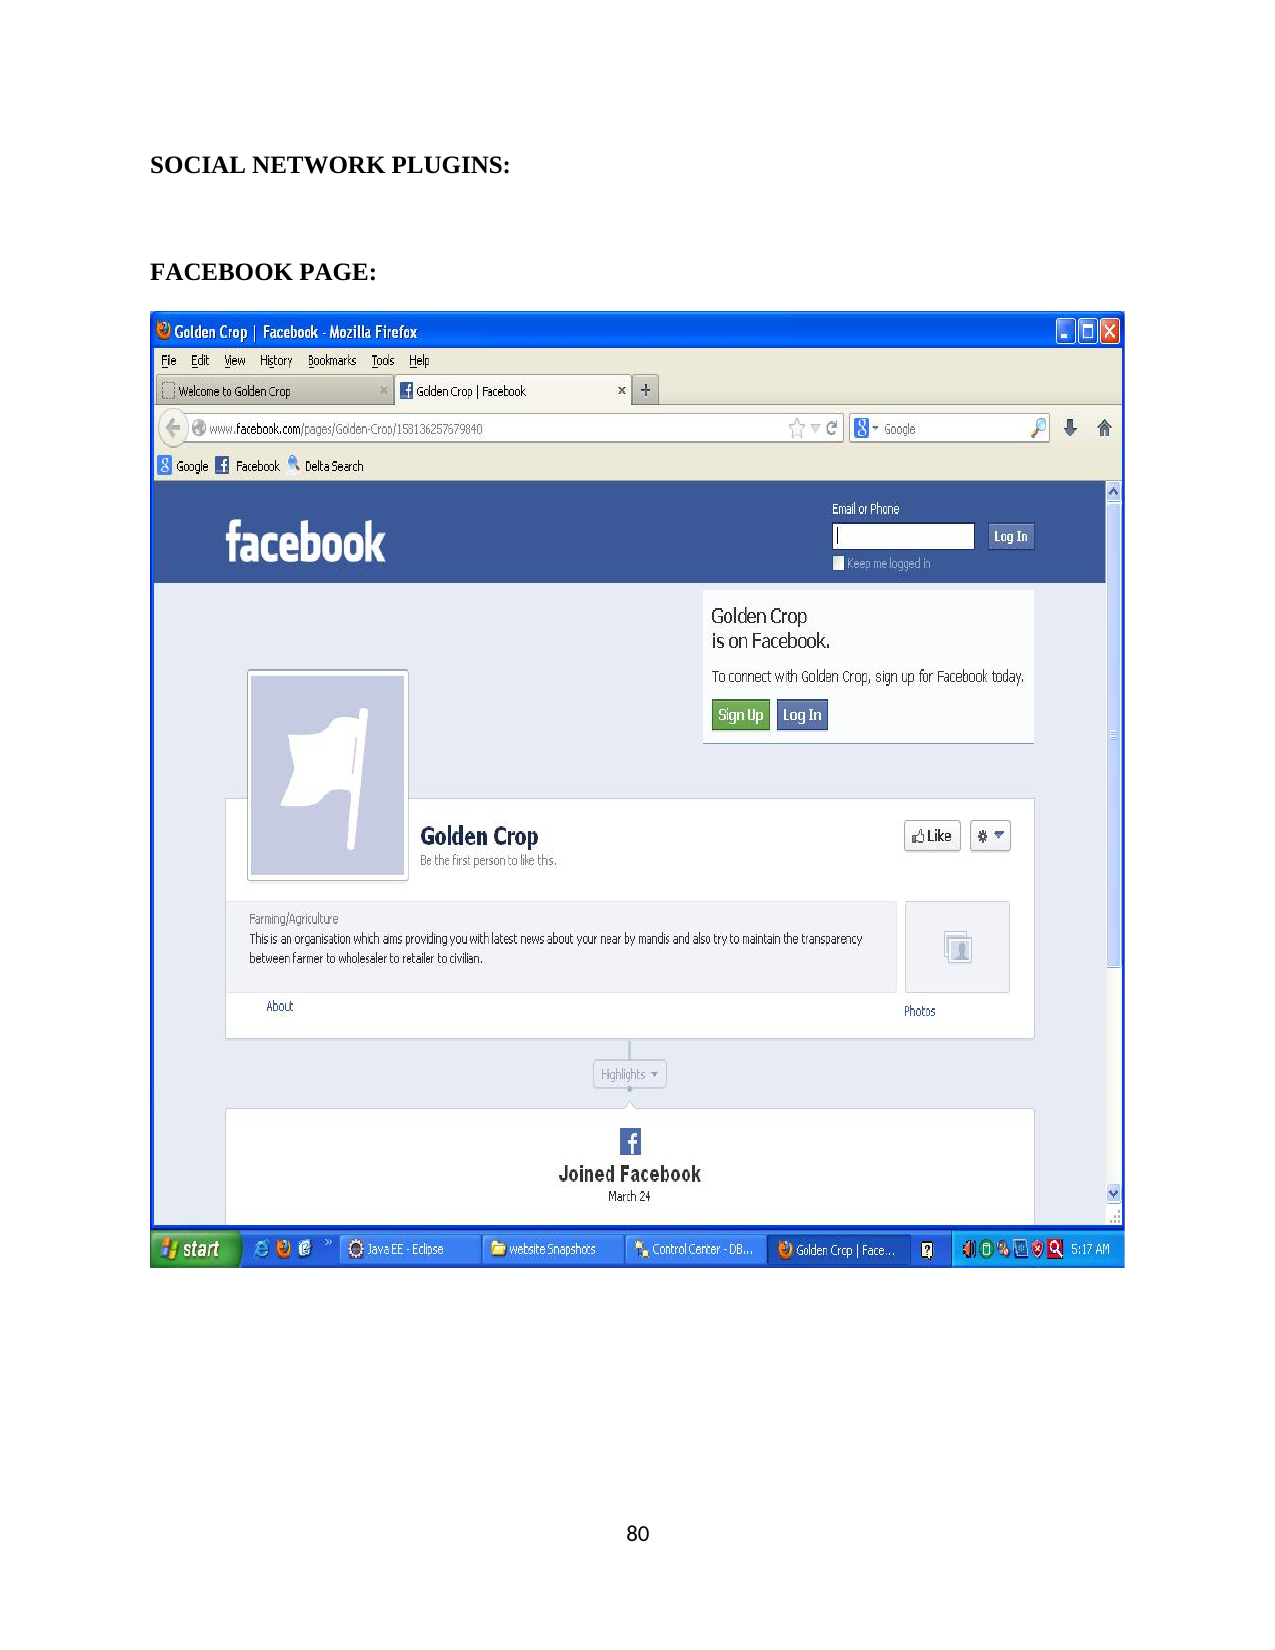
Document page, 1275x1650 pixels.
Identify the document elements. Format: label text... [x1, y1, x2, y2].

picture [150, 311, 1125, 1268]
text FACEBOOK PAGE: [150, 257, 1125, 286]
text SOCIAL NETWORK PLUGINS: [150, 150, 1125, 179]
